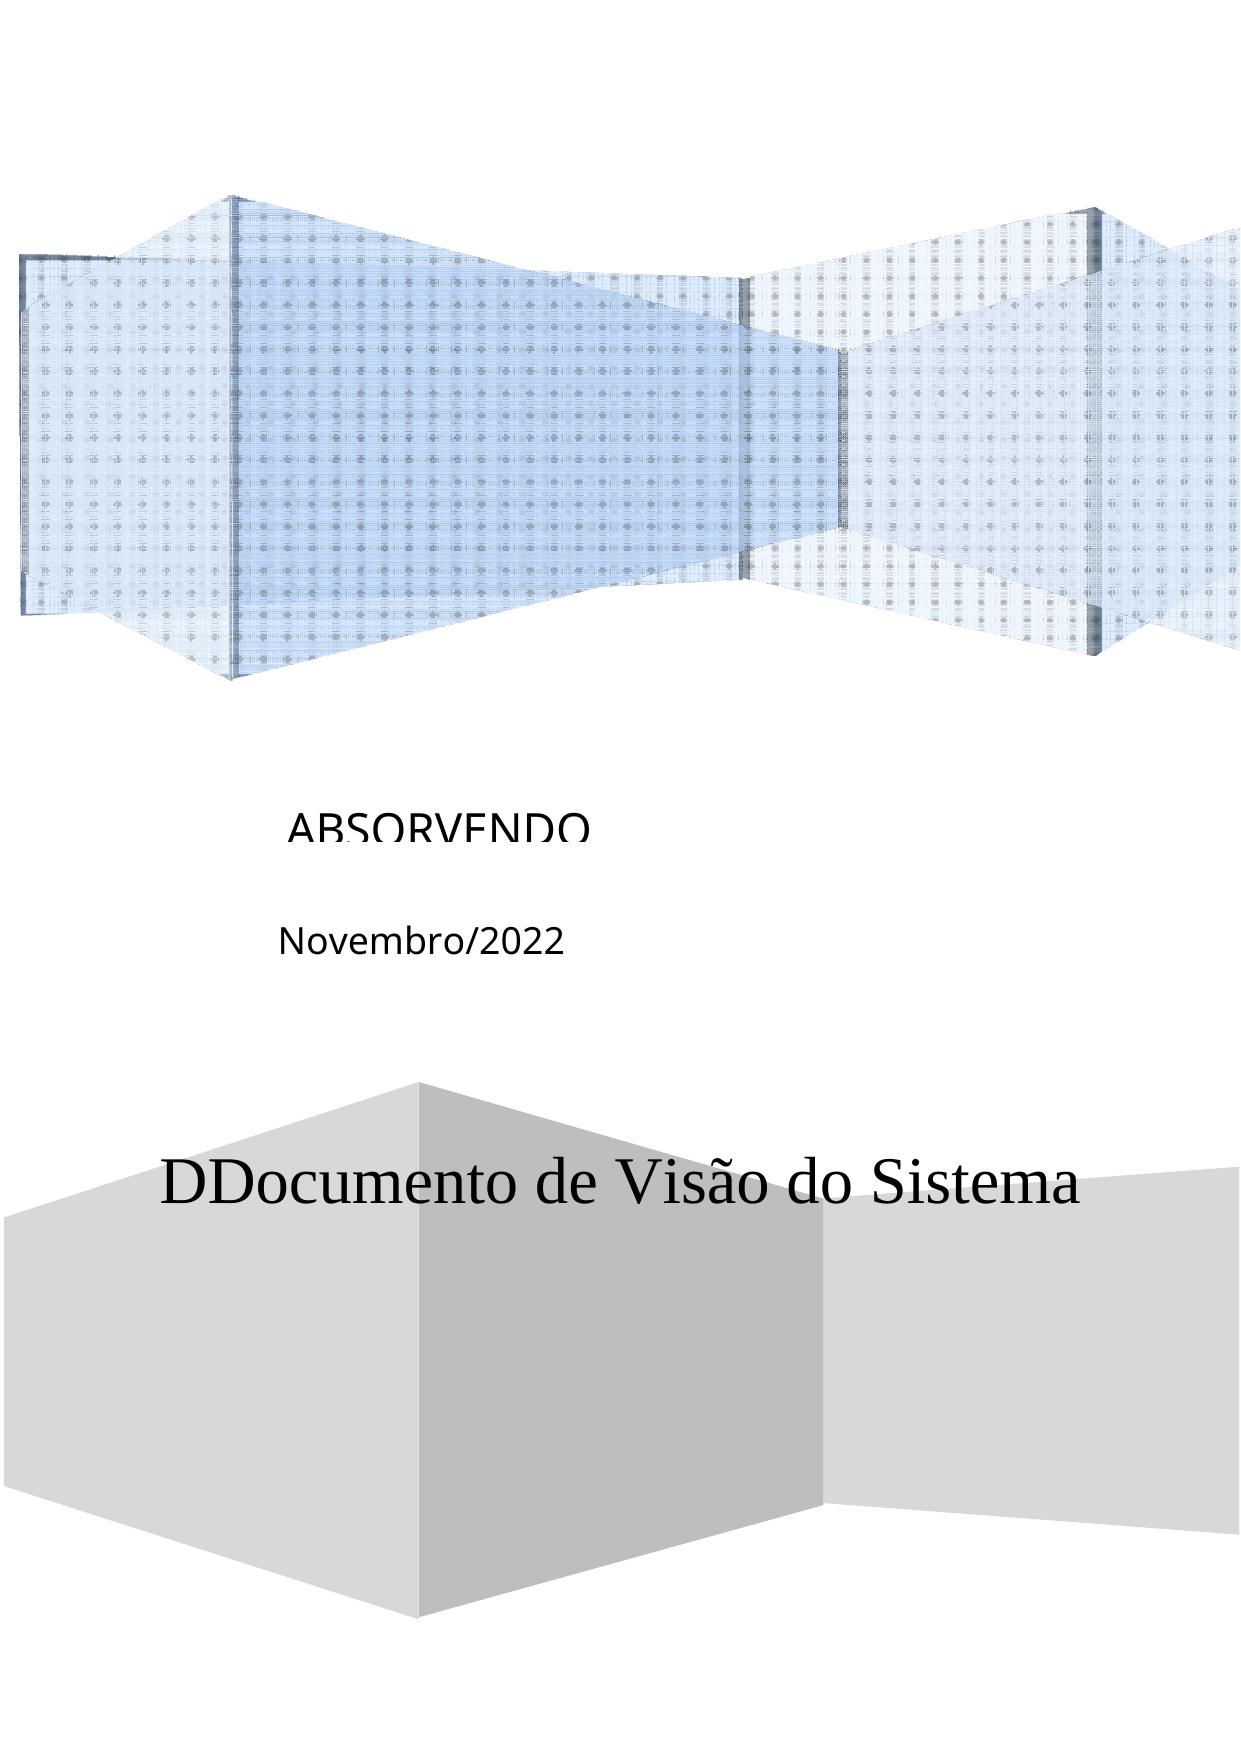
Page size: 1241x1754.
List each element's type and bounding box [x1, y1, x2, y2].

picture [18, 194, 1241, 681]
